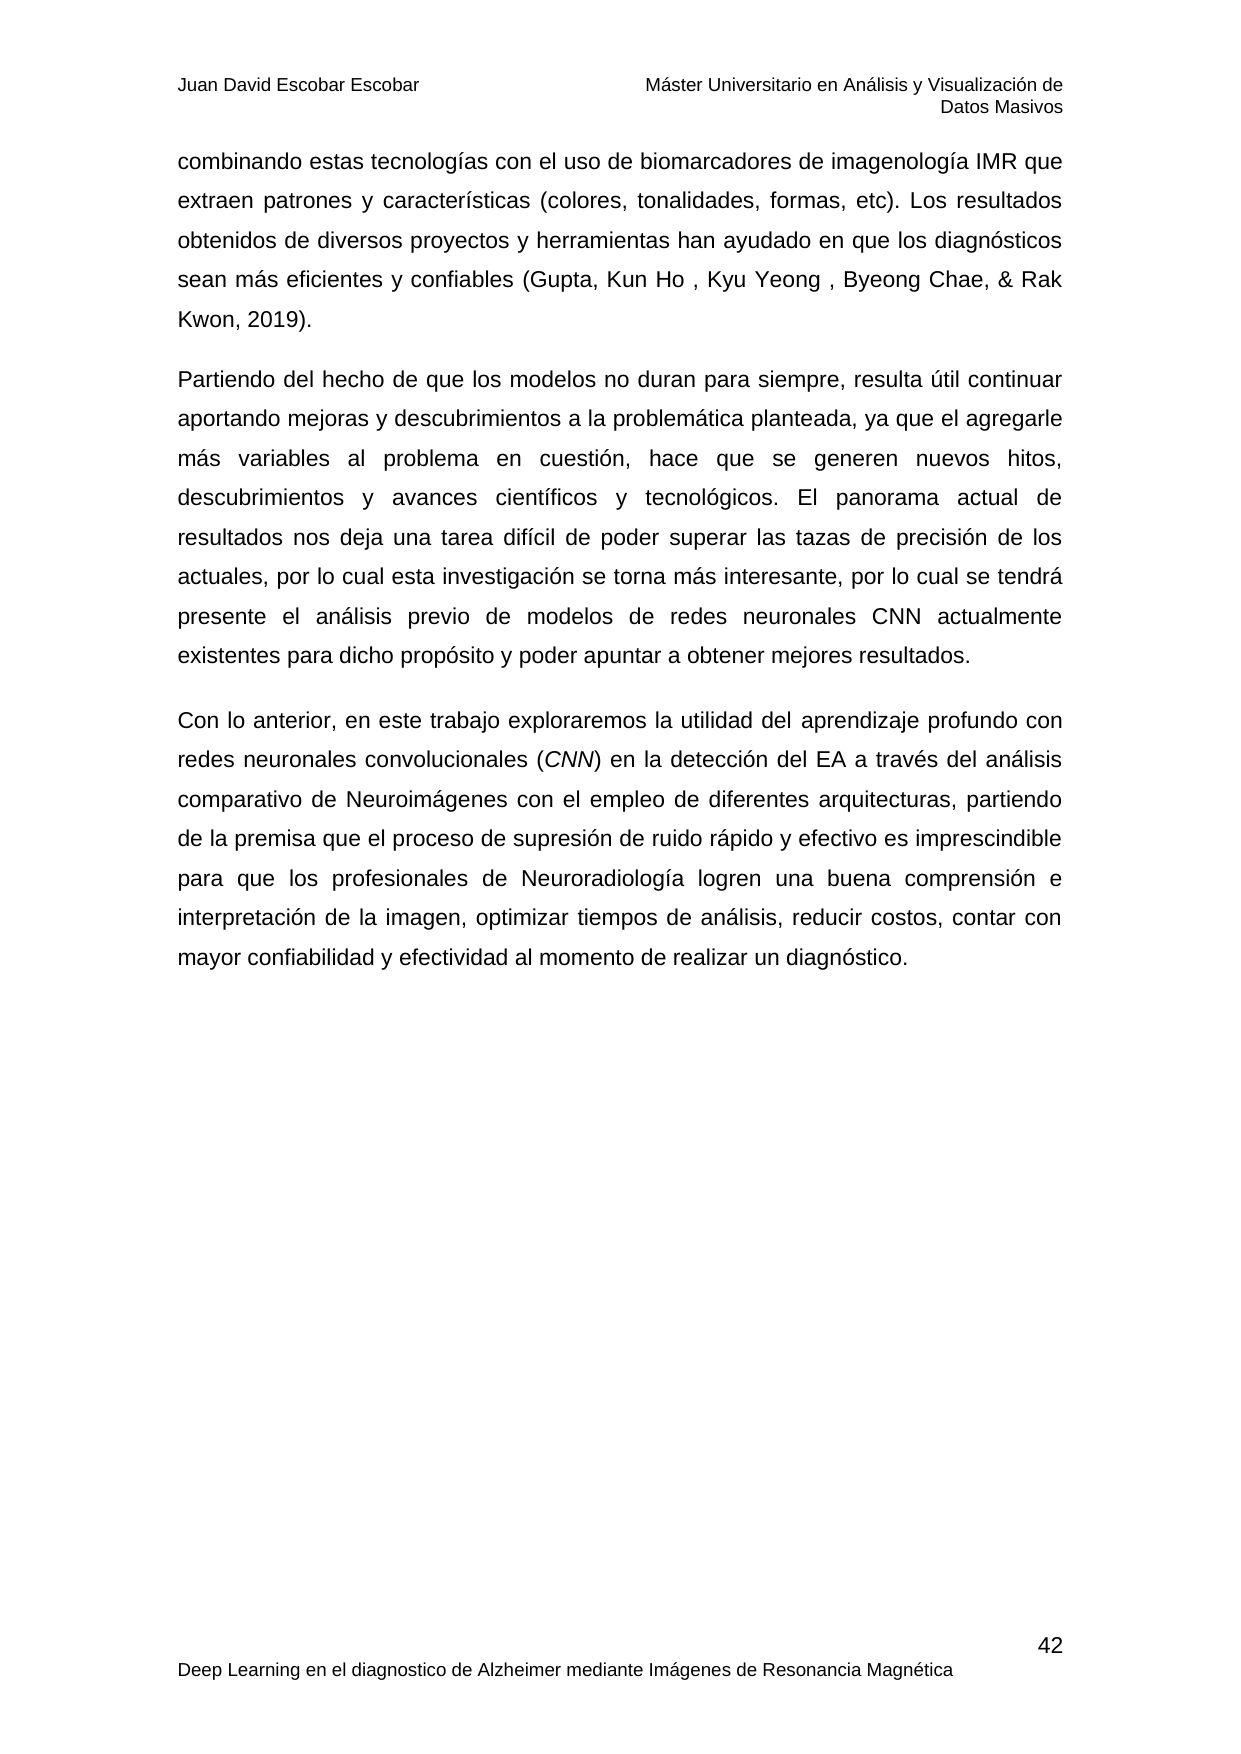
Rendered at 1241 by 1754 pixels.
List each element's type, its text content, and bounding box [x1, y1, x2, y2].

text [177, 148, 1063, 332]
text Partiendo del hecho de que los modelos no duran para siempre, resulta útil continuar aportando mejoras y descubrimientos a la problemática planteada, ya que el agregarle más variables al problema en cuestión, hace que se generen nuevos hitos, descubrimientos y avances científicos y tecnológicos. El panorama actual de resultados nos deja una tarea difícil de poder superar las tazas de precisión de los actuales, por lo cual esta investigación se torna más interesante, por lo cual se tendrá presente el análisis previo de modelos de redes neuronales CNN actualmente existentes para dicho propósito y poder apuntar a obtener mejores resultados. [177, 366, 1063, 668]
text Con lo anterior, en este trabajo exploraremos la utilidad del aprendizaje profundo con redes neuronales convolucionales (CNN) en la detección del EA a través del análisis comparativo de Neuroimágenes con el empleo de diferentes arquitecturas, partiendo de la premisa que el proceso de supresión de ruido rápido y efectivo es imprescindible para que los profesionales de Neuroradiología logren una buena comprensión e interpretación de la imagen, optimizar tiempos de análisis, reducir costos, contar con mayor confiabilidad y efectividad al momento de realizar un diagnóstico. [177, 707, 1063, 970]
